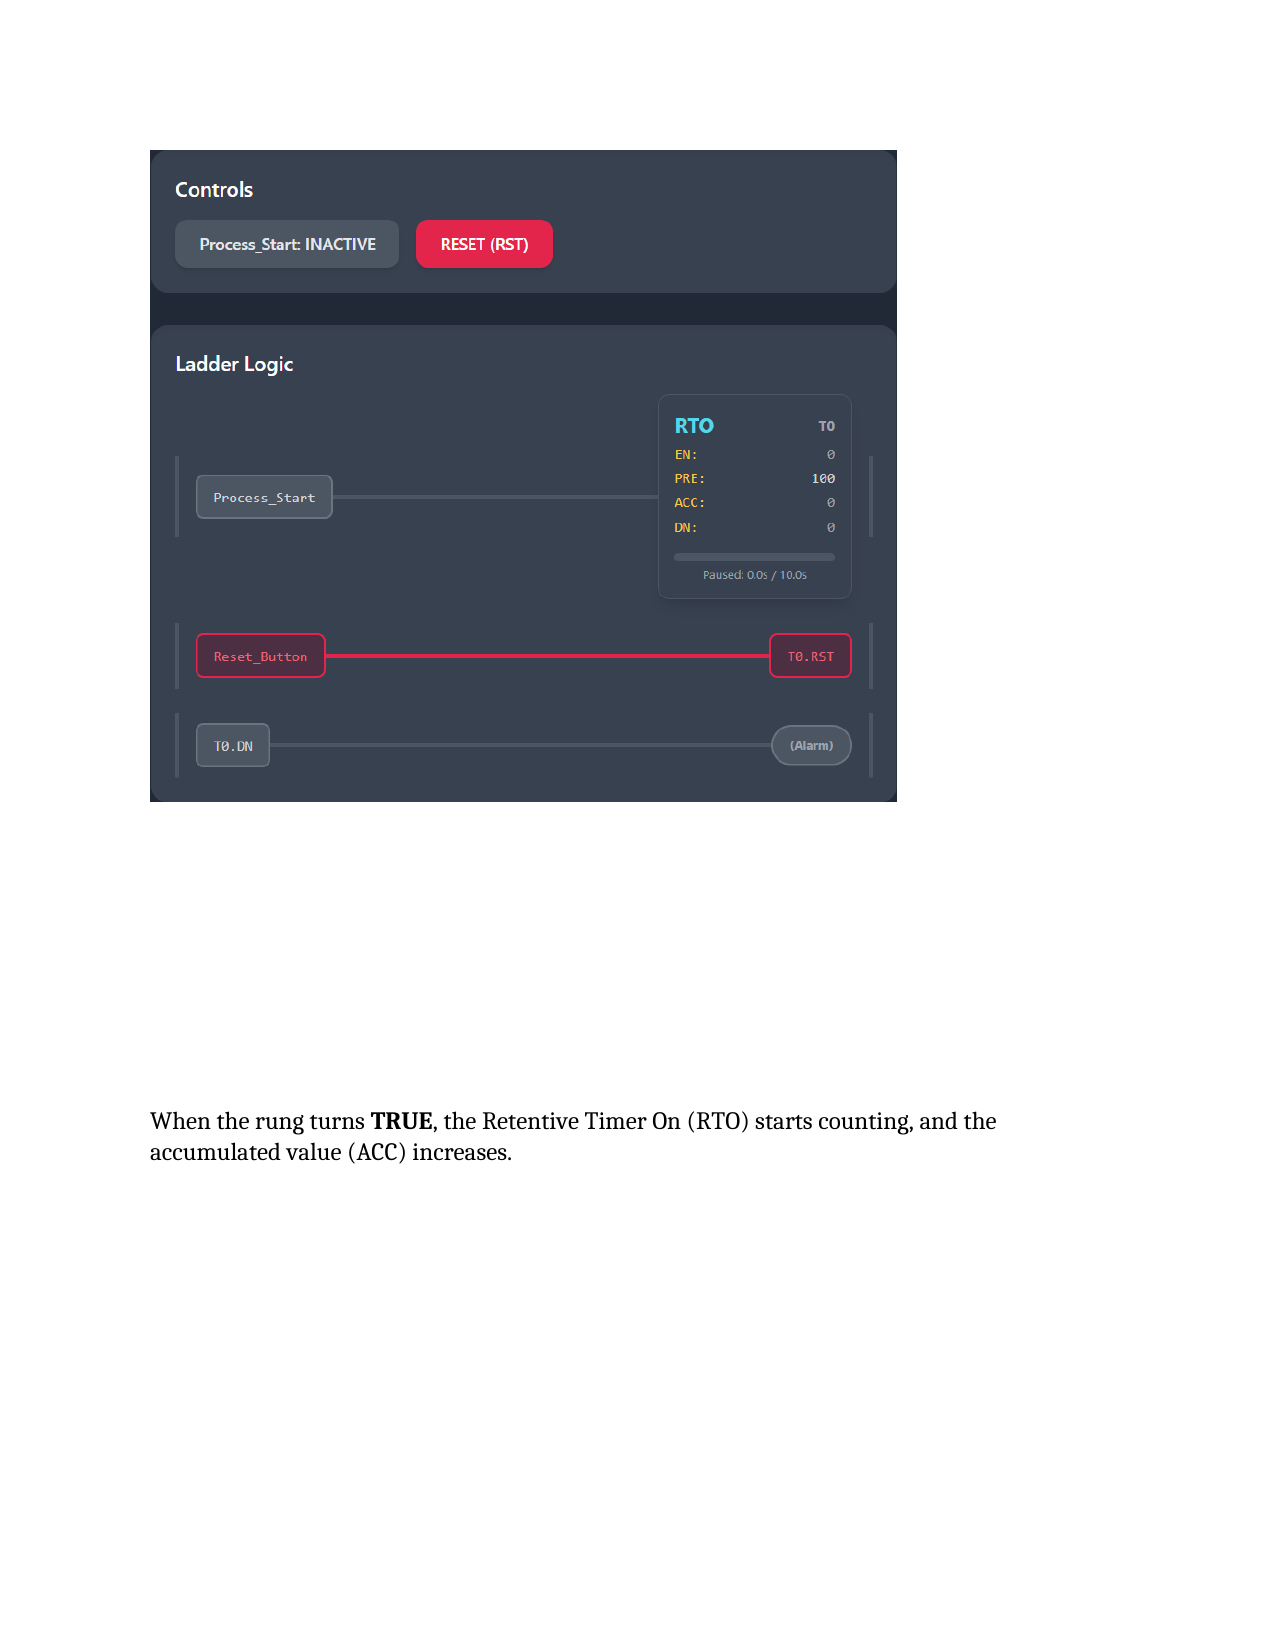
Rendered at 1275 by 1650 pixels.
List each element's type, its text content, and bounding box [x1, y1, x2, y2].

text When the rung turns TRUE, the Retentive Timer On (RTO) starts counting, and the accumulated value (ACC) increases. [150, 1107, 1125, 1167]
picture [150, 150, 897, 802]
